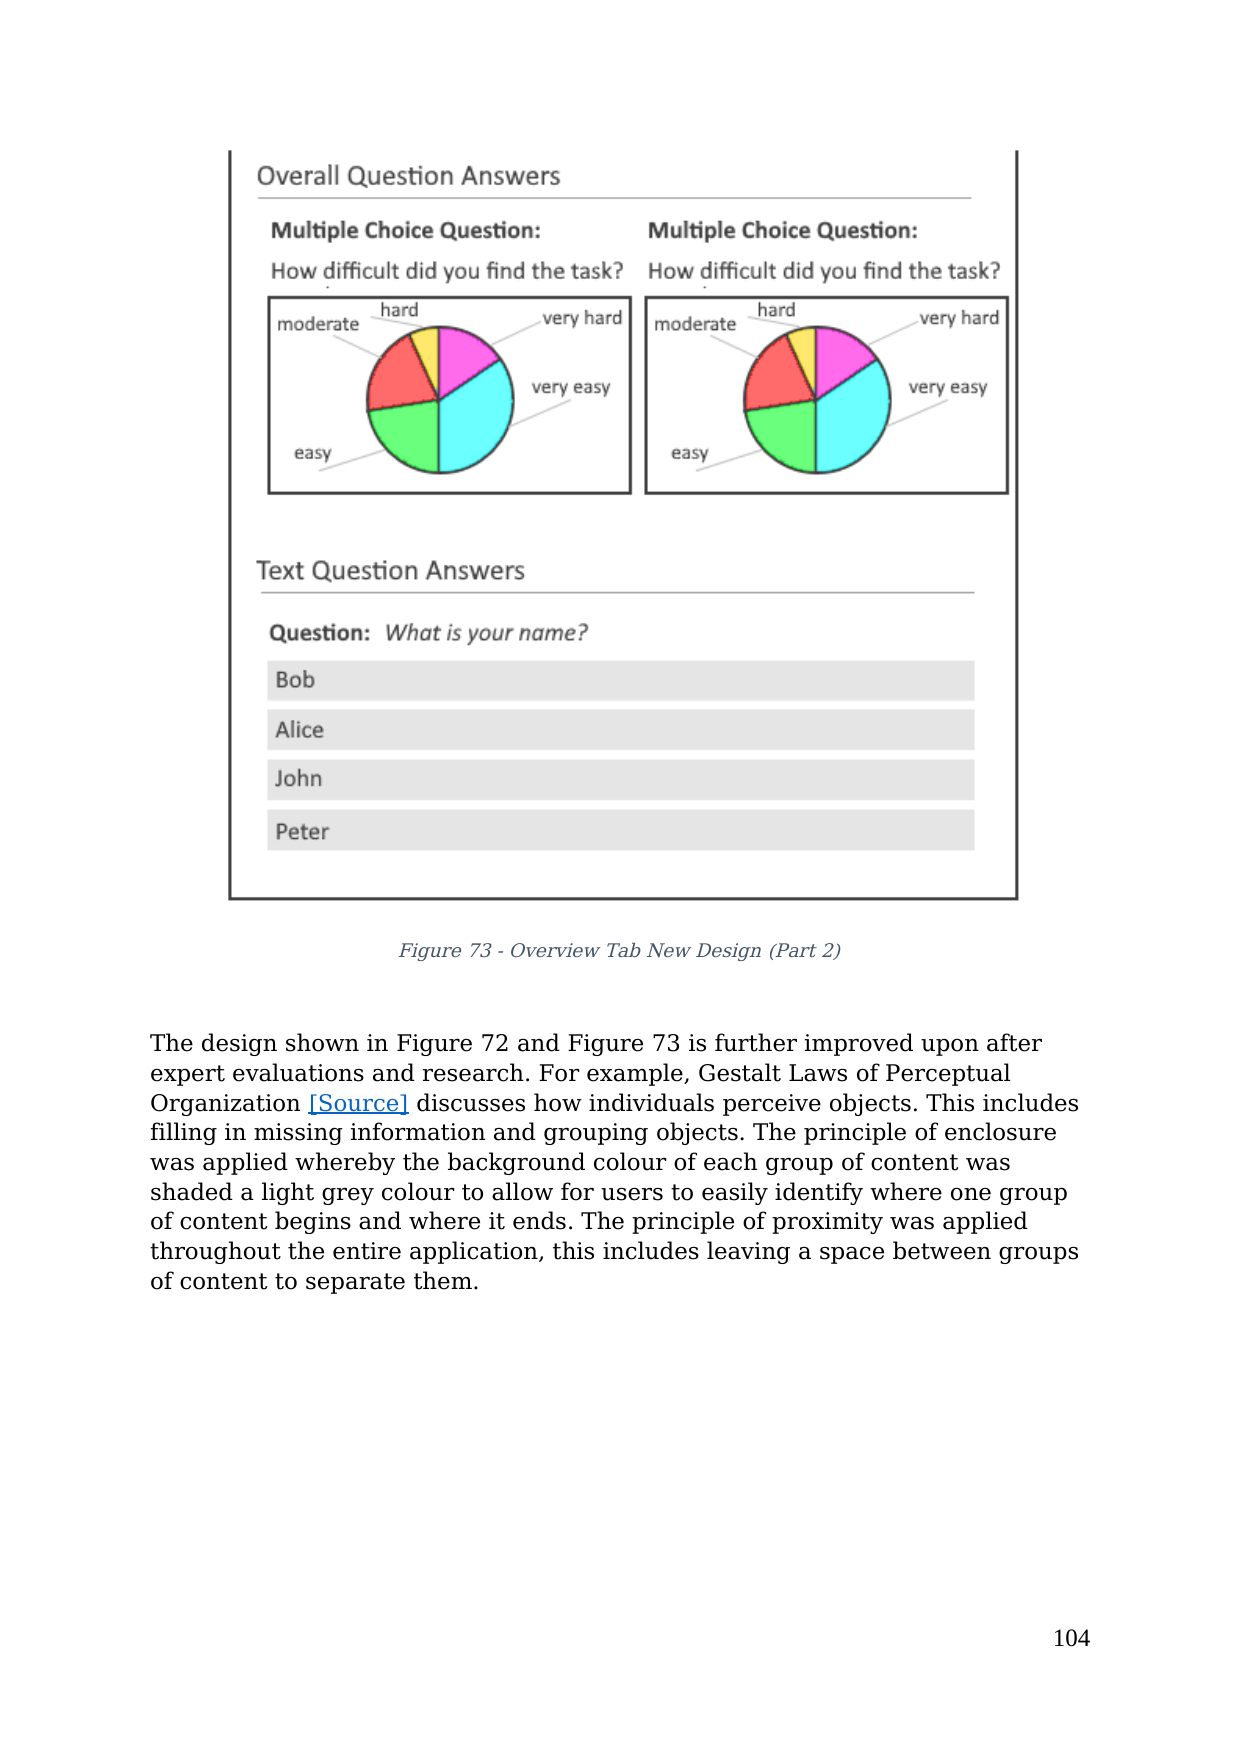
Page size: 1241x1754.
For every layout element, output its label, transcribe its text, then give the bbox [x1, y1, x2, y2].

text The design shown in Figure 72 and Figure 73 is further improved upon after expert evaluations and research. For example, Gestalt Laws of Perceptual Organization [Source] discusses how individuals perceive objects. This includes filling in missing information and grouping objects. The principle of enclosure was applied whereby the background colour of each group of content was shaded a light grey colour to allow for users to easily identify where one group of content begins and where it ends. The principle of proximity was applied throughout the entire application, this includes leaving a space between groups of content to separate them. [150, 1029, 1090, 1294]
picture [202, 150, 1039, 921]
text Figure 73 - Overview Tab New Design (Part 2) [150, 939, 1090, 962]
